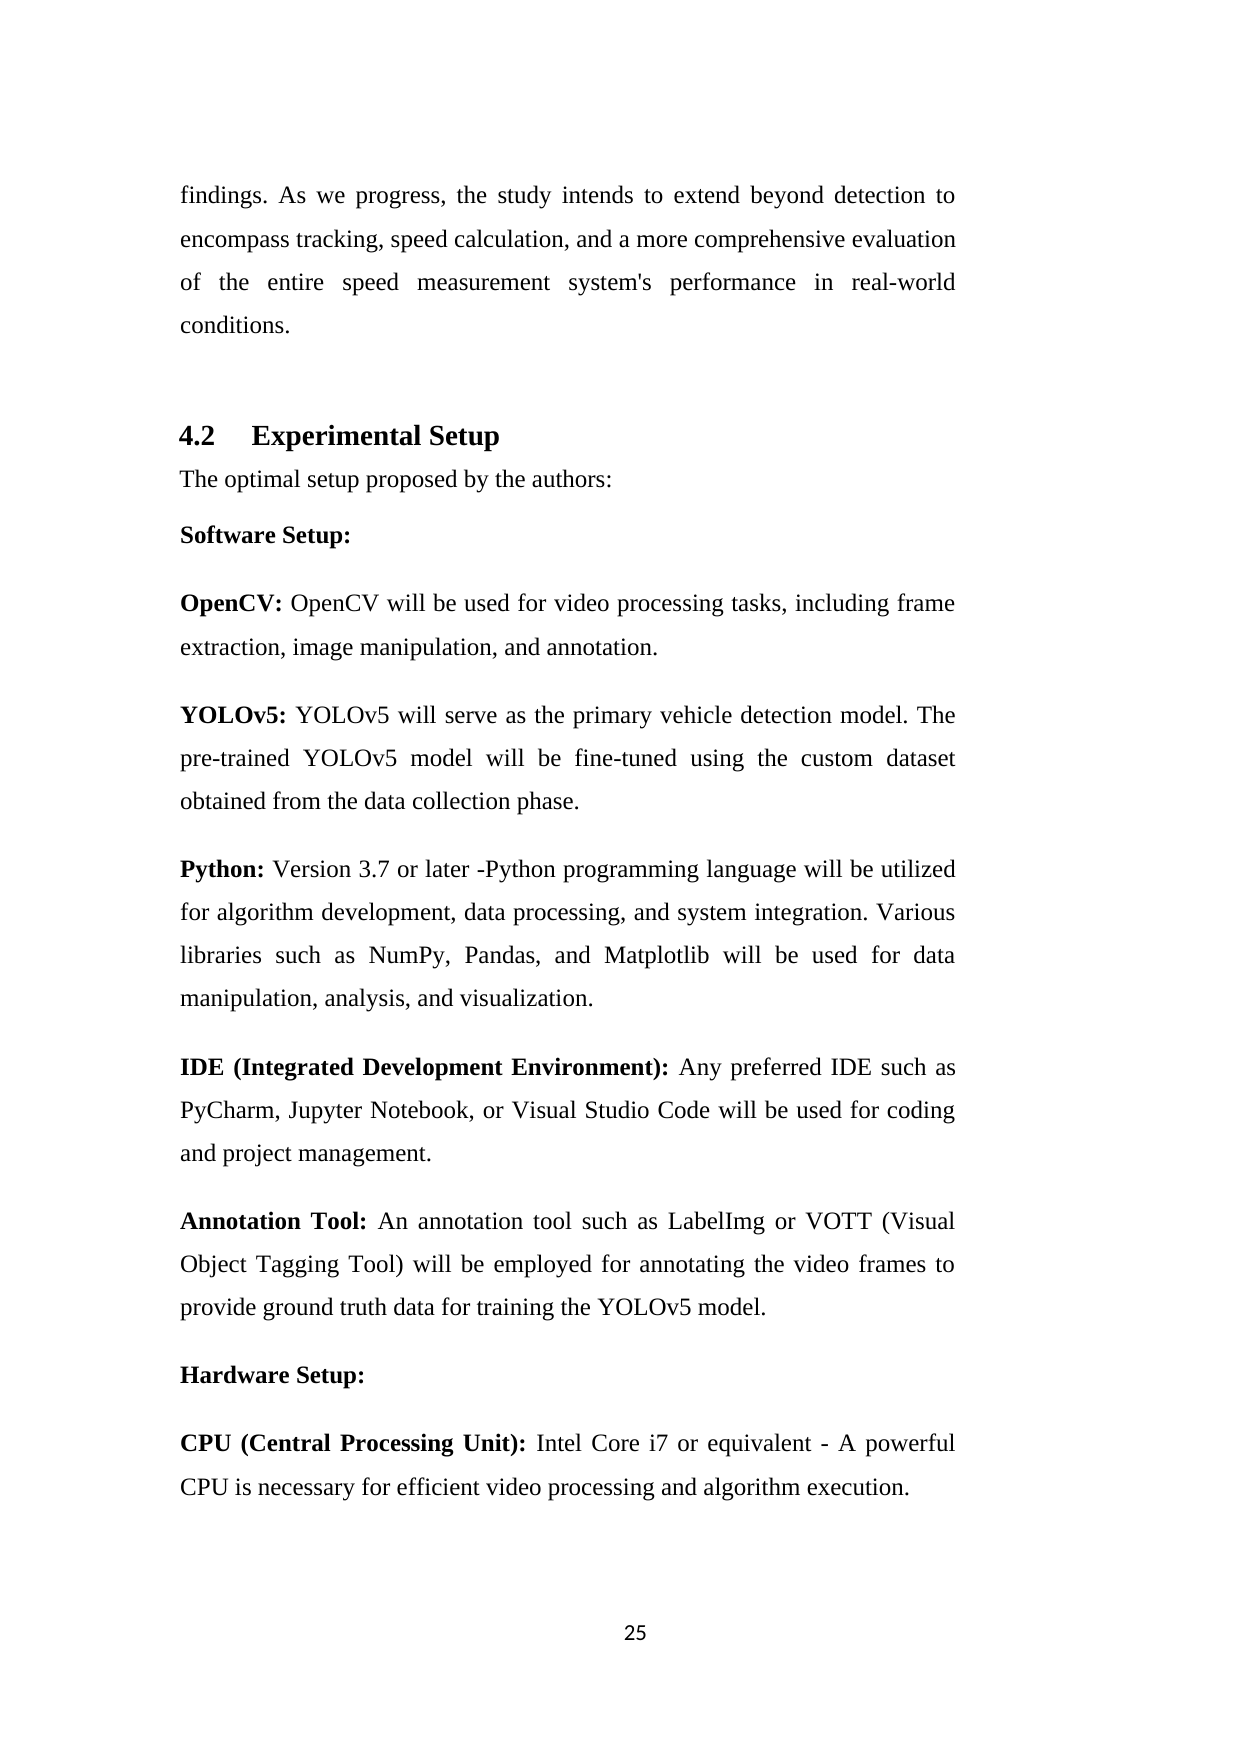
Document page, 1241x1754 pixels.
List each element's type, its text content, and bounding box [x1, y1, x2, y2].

text Hardware Setup: [180, 1360, 956, 1389]
text Software Setup: [180, 520, 956, 549]
text The optimal setup proposed by the authors: [179, 464, 1091, 493]
text CPU (Central Processing Unit): Intel Core i7 or equivalent - A powerful CPU is necessary for efficient video processing and algorithm execution. [180, 1428, 956, 1500]
text OpenCV: OpenCV will be used for video processing tasks, including frame extraction, image manipulation, and annotation. [180, 588, 956, 660]
text Python: Version 3.7 or later -Python programming language will be utilized for algorithm development, data processing, and system integration. Various libraries such as NumPy, Pandas, and Matplotlib will be used for data manipulation, analysis, and visualization. [180, 854, 956, 1012]
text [180, 181, 956, 339]
subtitle 4.2 Experimental Setup [178, 418, 1106, 452]
text YOLOv5: YOLOv5 will serve as the primary vehicle detection model. The pre-trained YOLOv5 model will be fine-tuned using the custom dataset obtained from the data collection phase. [180, 700, 956, 815]
text Annotation Tool: An annotation tool such as LabelImg or VOTT (Visual Object Tagging Tool) will be employed for annotating the video frames to provide ground truth data for training the YOLOv5 model. [180, 1206, 956, 1321]
text IDE (Integrated Development Environment): Any preferred IDE such as PyCharm, Jupyter Notebook, or Visual Studio Code will be used for coding and project management. [180, 1052, 956, 1167]
